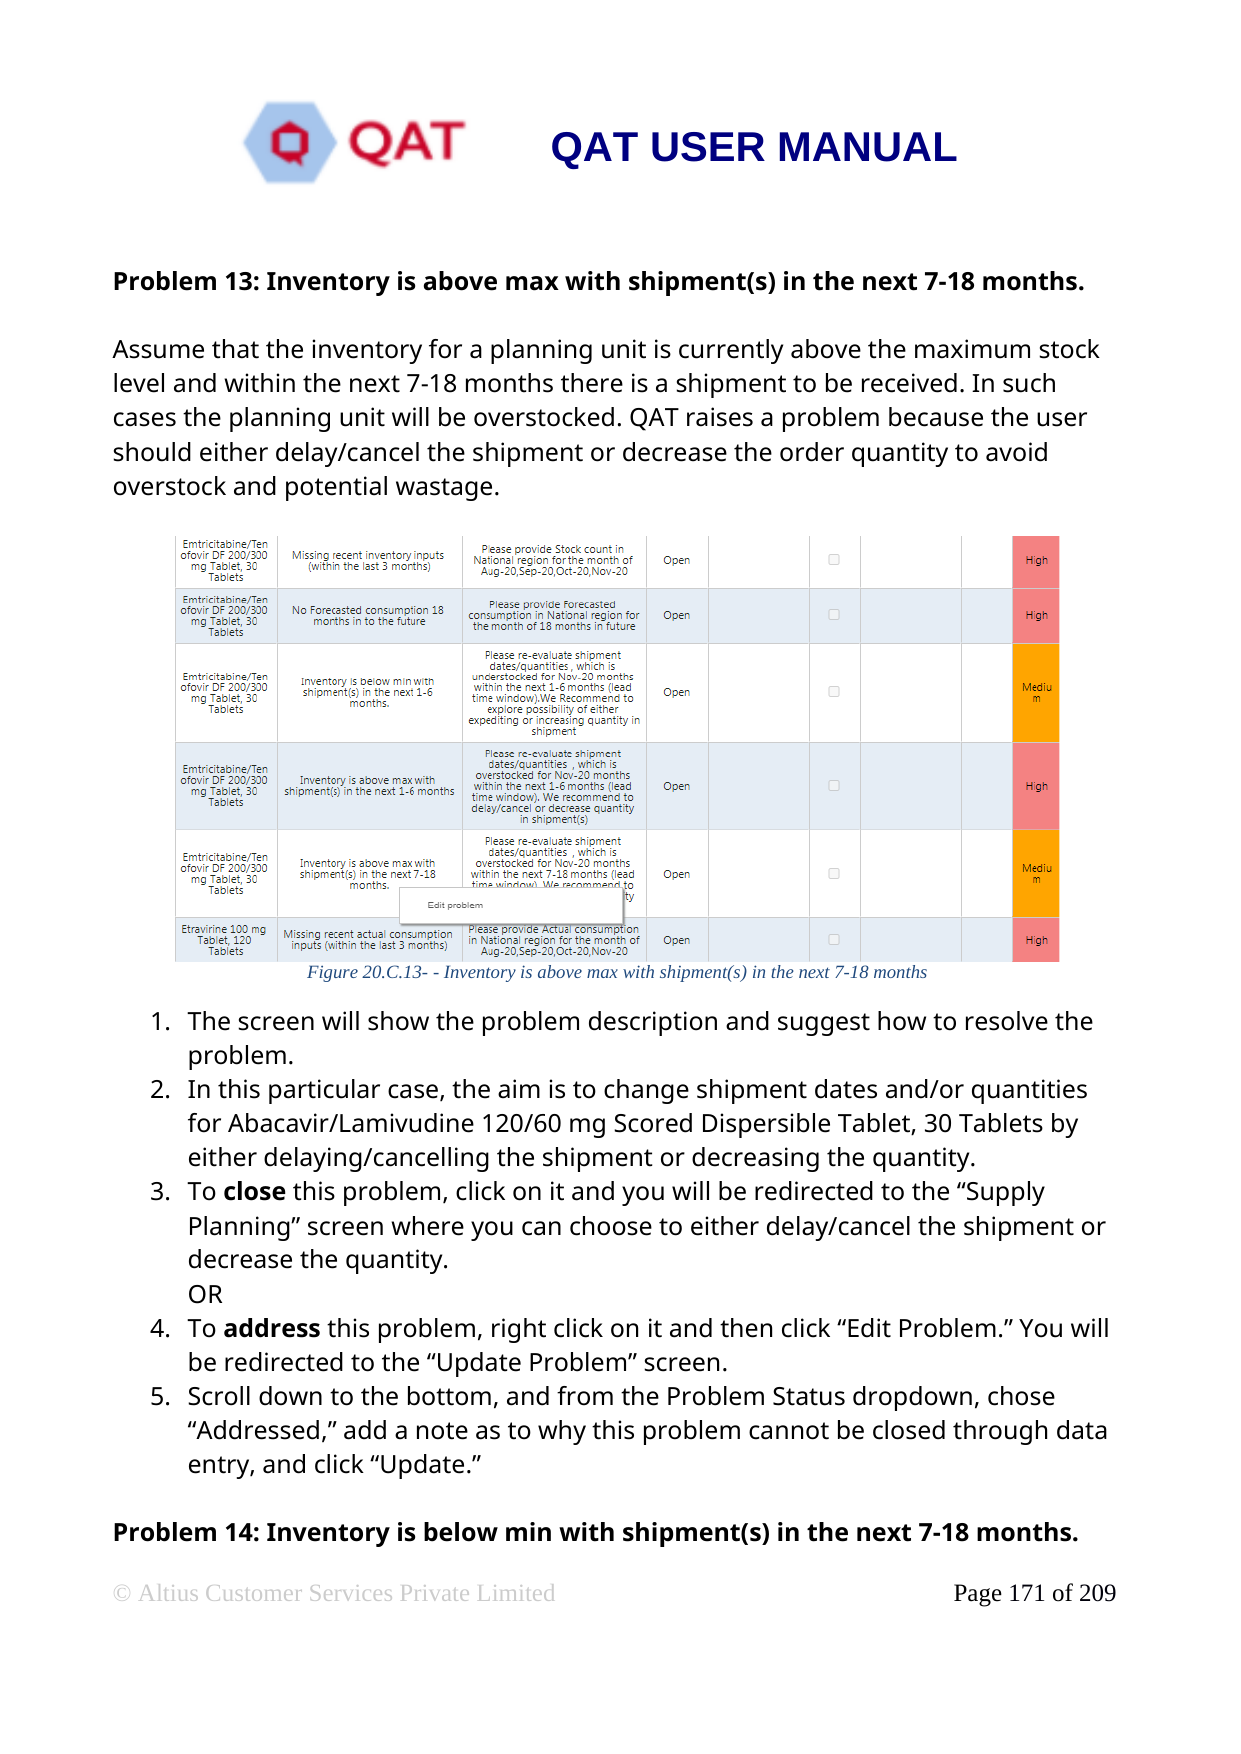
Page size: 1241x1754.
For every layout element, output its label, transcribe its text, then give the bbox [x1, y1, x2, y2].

picture [175, 536, 1060, 962]
text OR [187, 1276, 1122, 1310]
list The screen will show the problem description and suggest how to resolve the problem. [150, 1004, 1122, 1072]
list Scroll down to the bottom, and from the Problem Status dropdown, chose “Addressed,” add a note as to why this problem cannot be closed through data entry, and click “Update.” [150, 1378, 1122, 1481]
text Assume that the inventory for a planning unit is currently above the maximum stock level and within the next 7-18 months there is a shipment to be received. In such cases the planning unit will be overstocked. QAT raises a problem because the user should either delay/cancel the shipment or decrease the order quantity to avoid overstock and potential wastage. [112, 332, 1122, 502]
picture [229, 98, 484, 189]
text Figure 20.C.13- - Inventory is above max with shipment(s) in the next 7-18 months [112, 961, 1122, 983]
text Problem 13: Inventory is above max with shipment(s) in the next 7-18 months. [112, 264, 1122, 298]
list In this particular case, the aim is to change shipment dates and/or quantities for Abacavir/Lamivudine 120/60 mg Scored Dispersible Tablet, 30 Tablets by either delaying/cancelling the shipment or decreasing the quantity. [150, 1072, 1122, 1174]
text Problem 14: Inventory is below min with shipment(s) in the next 7-18 months. [112, 1515, 1122, 1549]
list To close this problem, click on it and you will be redirected to the “Supply Planning” screen where you can choose to either delay/cancel the shipment or decrease the quantity. [150, 1174, 1122, 1276]
list To address this problem, right click on it and then click “Edit Problem.” You will be redirected to the “Update Problem” screen. [150, 1310, 1122, 1378]
